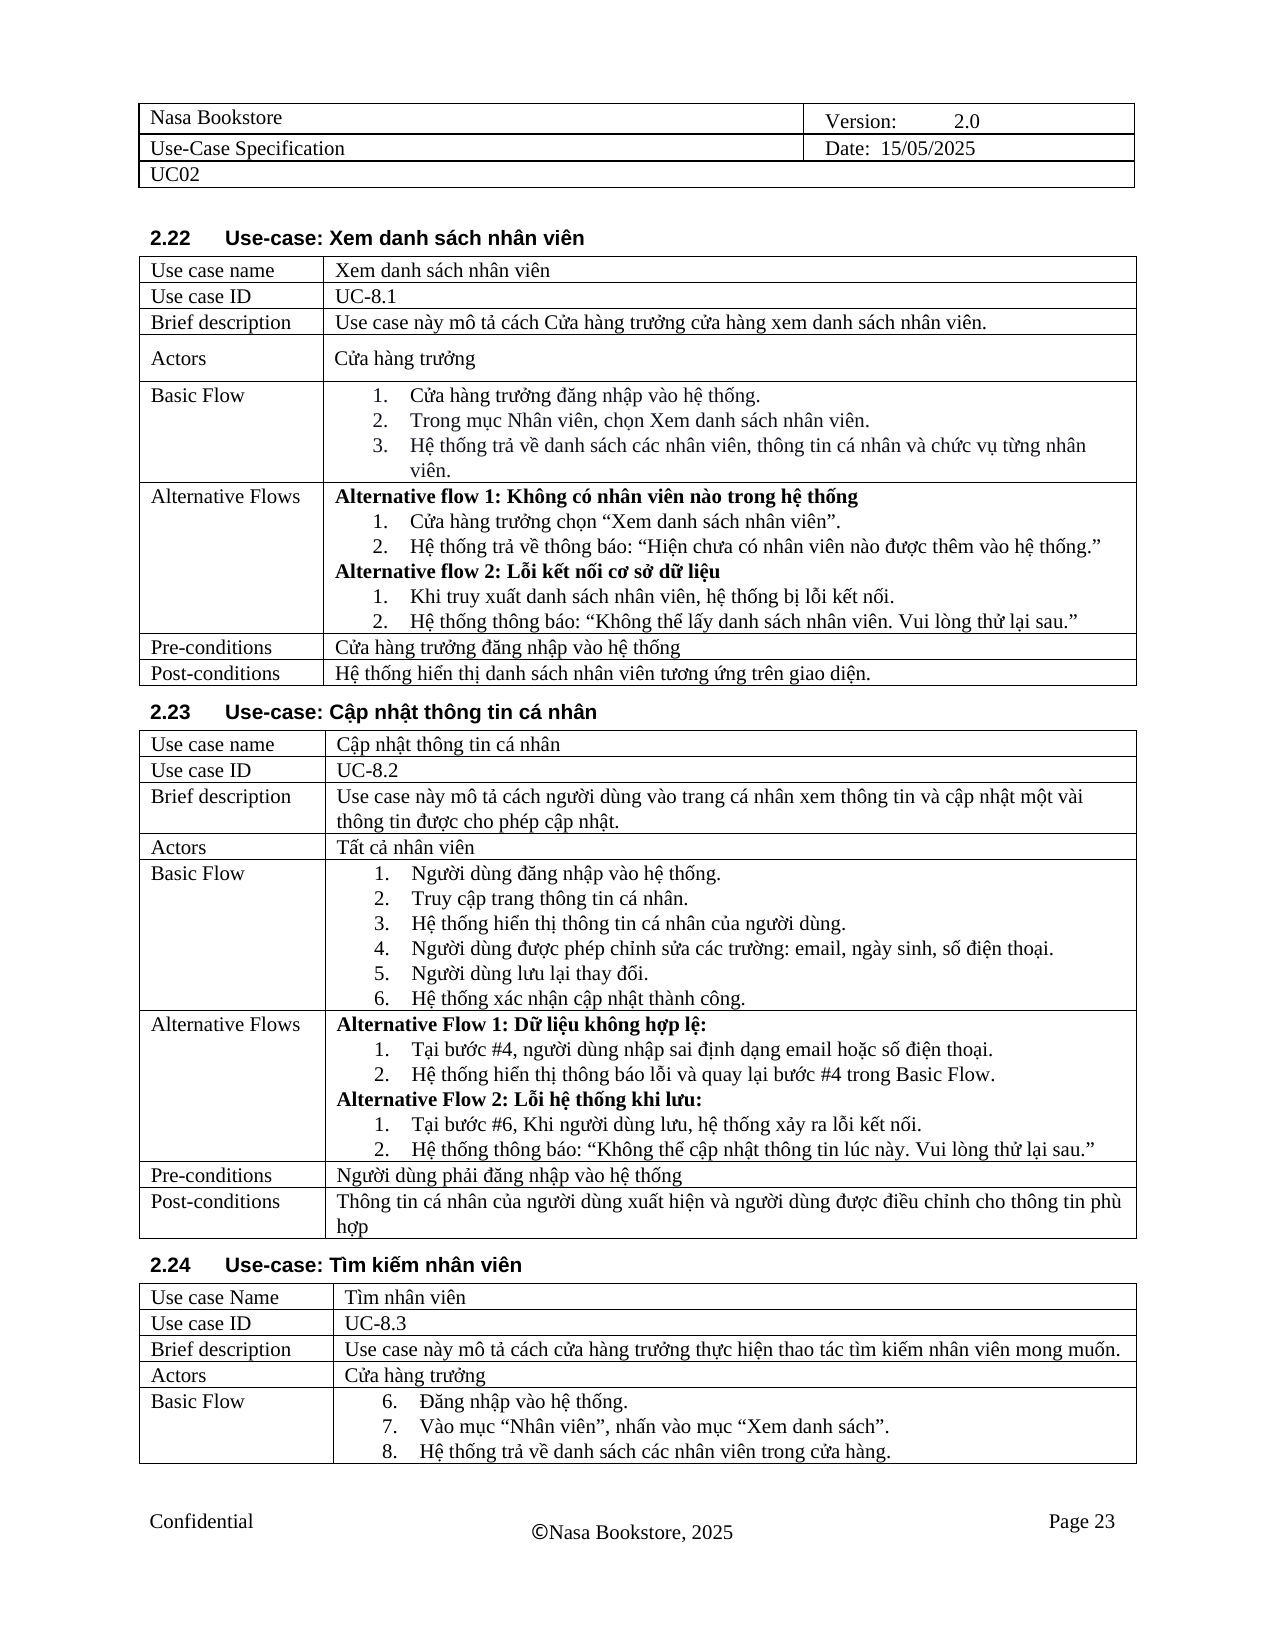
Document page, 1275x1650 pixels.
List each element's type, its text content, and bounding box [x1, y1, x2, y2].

table_cell Alternative Flow 1: Dữ liệu không hợp lệ: Tại bước #4, người dùng nhập sai định dạng email hoặc số điện thoại. Hệ thống hiển thị thông báo lỗi và quay lại bước #4 trong Basic Flow. Alternative Flow 2: Lỗi hệ thống khi lưu: Tại bước #6, Khi người dùng lưu, hệ thống xảy ra lỗi kết nối. Hệ thống thông báo: “Không thể cập nhật thông tin lúc này. Vui lòng thử lại sau.” [326, 1011, 1136, 1161]
subtitle Use-case: Xem danh sách nhân viên [150, 224, 1125, 249]
table_cell Người dùng phải đăng nhập vào hệ thống [326, 1162, 1136, 1187]
table_cell UC-8.2 [326, 757, 1136, 782]
table_cell Thông tin cá nhân của người dùng xuất hiện và người dùng được điều chỉnh cho thông tin phù hợp [326, 1188, 1136, 1238]
table_cell Use case này mô tả cách người dùng vào trang cá nhân xem thông tin và cập nhật một vài thông tin được cho phép cập nhật. [326, 783, 1136, 833]
table_cell Pre-conditions [140, 1162, 325, 1187]
subtitle Use-case: Cập nhật thông tin cá nhân [150, 698, 1125, 723]
table_header Cập nhật thông tin cá nhân [326, 731, 1136, 756]
table_cell Alternative Flows [140, 1011, 325, 1161]
table_cell Brief description [140, 783, 325, 833]
table_header Use case name [140, 731, 325, 756]
table_cell Người dùng đăng nhập vào hệ thống. Truy cập trang thông tin cá nhân. Hệ thống hiển thị thông tin cá nhân của người dùng. Người dùng được phép chỉnh sửa các trường: email, ngày sinh, số điện thoại. Người dùng lưu lại thay đổi. Hệ thống xác nhận cập nhật thành công. [326, 860, 1136, 1010]
table_cell Use case ID [140, 757, 325, 782]
table_cell Tất cả nhân viên [326, 834, 1136, 859]
table_cell Post-conditions [140, 1188, 325, 1238]
table_cell Actors [140, 834, 325, 859]
table_cell Basic Flow [140, 860, 325, 1010]
subtitle Use-case: Tìm kiếm nhân viên [150, 1252, 1125, 1277]
